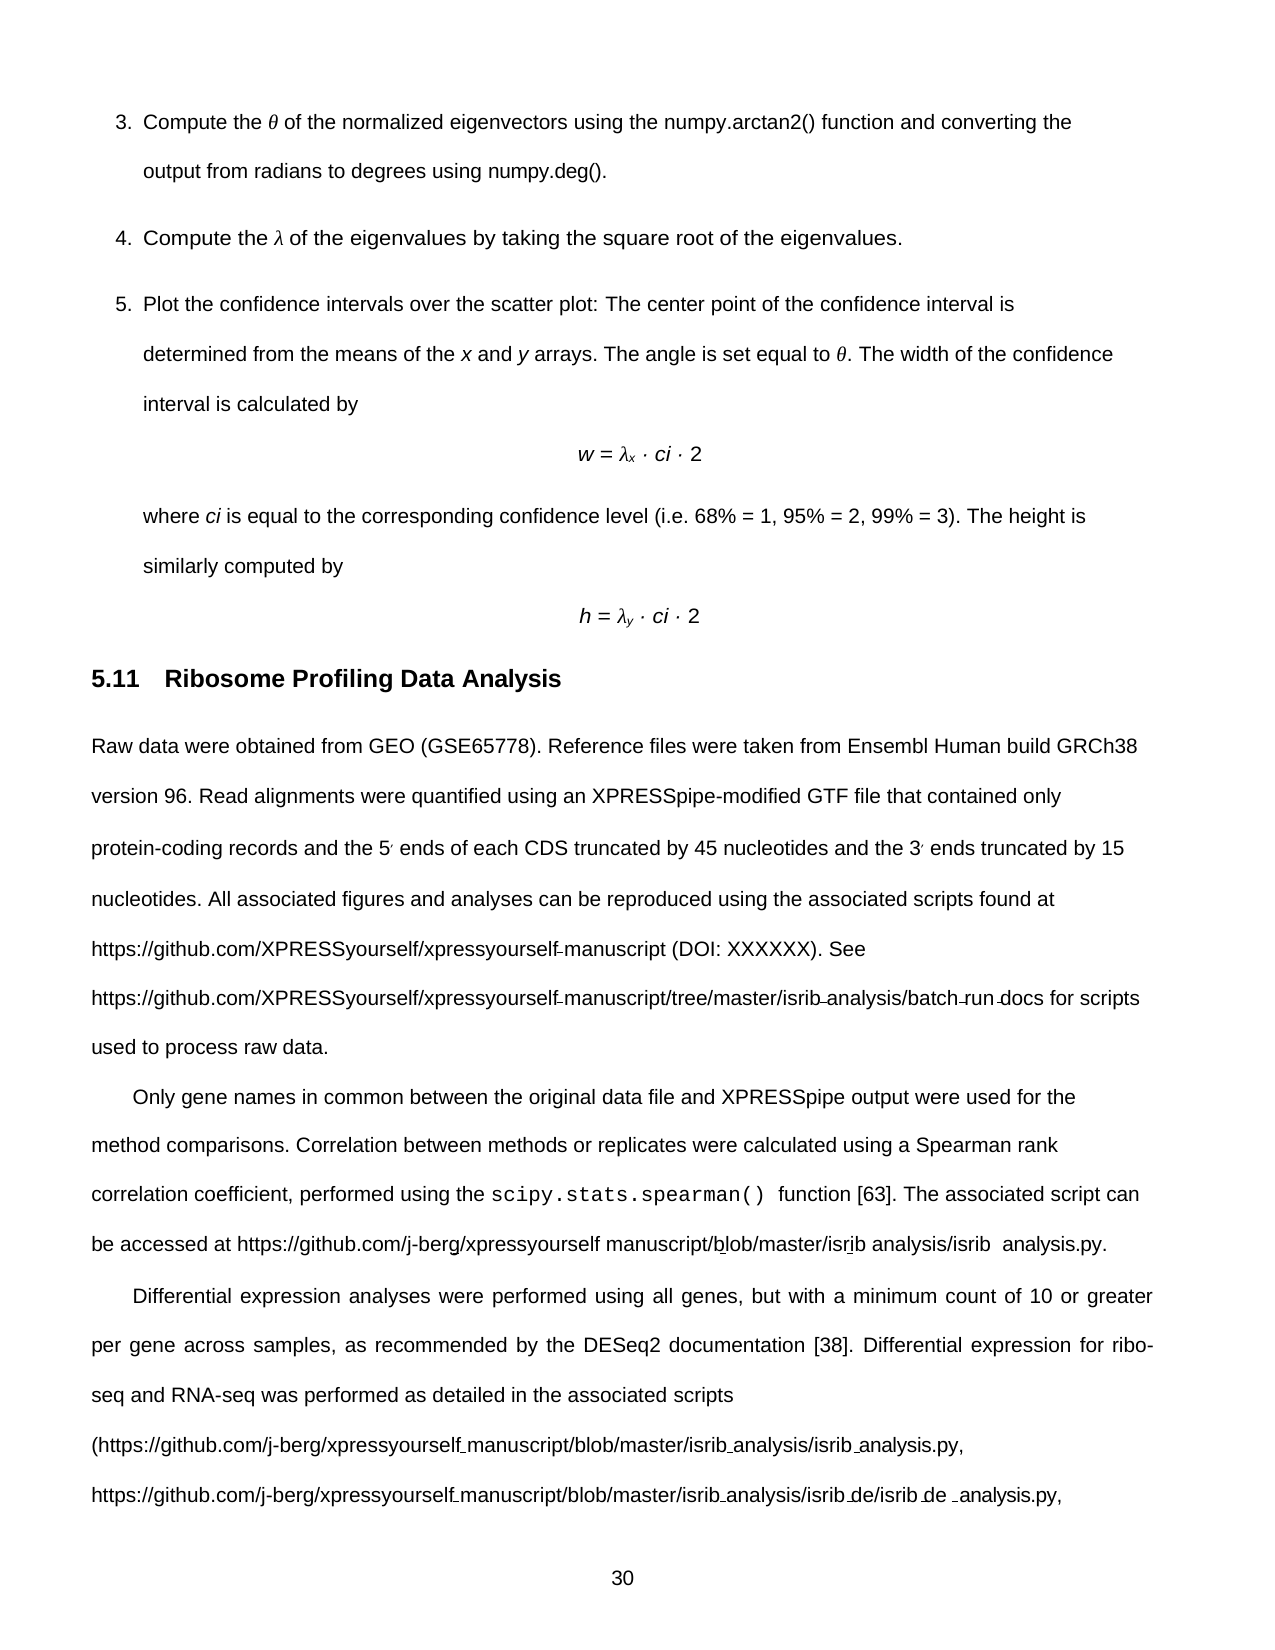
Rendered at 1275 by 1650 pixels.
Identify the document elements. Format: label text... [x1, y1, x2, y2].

text Differential expression analyses were performed using all genes, but with a minimum count of 10 or greater per gene across samples, as recommended by the DESeq2 documentation [38]. Differential expression for ribo-seq and RNA-seq was performed as detailed in the associated scripts [91, 1283, 1154, 1407]
text h = λy · ci · 2 [579, 603, 1202, 628]
text w = λx · ci · 2 [578, 442, 1202, 466]
list Compute the λ of the eigenvalues by taking the square root of the eigenvalues. [115, 226, 1202, 250]
text where ci is equal to the corresponding confidence level (i.e. 68% = 1, 95% = 2, 99% = 3). The height is similarly computed by [143, 504, 1155, 578]
list Compute the θ of the normalized eigenvectors using the numpy.arctan2() function and converting the output from radians to degrees using numpy.deg(). [115, 110, 1128, 183]
text Only gene names in common between the original data file and XPRESSpipe output were used for the method comparisons. Correlation between methods or replicates were calculated using a Spearman rank correlation coefficient, performed using the scipy.stats.spearman() function [63]. The associated script can be accessed at https://github.com/j-berg/xpressyourself manuscript/blob/master/isrib analysis/isrib analysis.py. [91, 1084, 1146, 1256]
text Raw data were obtained from GEO (GSE65778). Reference files were taken from Ensembl Human build GRCh38 version 96. Read alignments were quantified using an XPRESSpipe-modified GTF file that contained only [91, 734, 1141, 808]
list Plot the confidence intervals over the scatter plot: The center point of the confidence interval is determined from the means of the x and y arrays. The angle is set equal to θ. The width of the confidence interval is calculated by [115, 292, 1120, 416]
text (https://github.com/j-berg/xpressyourself manuscript/blob/master/isrib analysis/isrib analysis.py, https://github.com/j-berg/xpressyourself manuscript/blob/master/isrib analysis/isrib de/isrib de analysis.py, [91, 1433, 1064, 1507]
text protein-coding records and the 5, ends of each CDS truncated by 45 nucleotides and the 3, ends truncated by 15 nucleotides. All associated figures and analyses can be reproduced using the associated scripts found at https://github.com/XPRESSyourself/xpressyourself manuscript (DOI: XXXXXX). See https://github.com/XPRESSyourself/xpressyourself manuscript/tree/master/isrib analysis/batch run docs for scripts used to process raw data. [91, 833, 1143, 1059]
subtitle Ribosome Profiling Data Analysis [91, 664, 562, 693]
